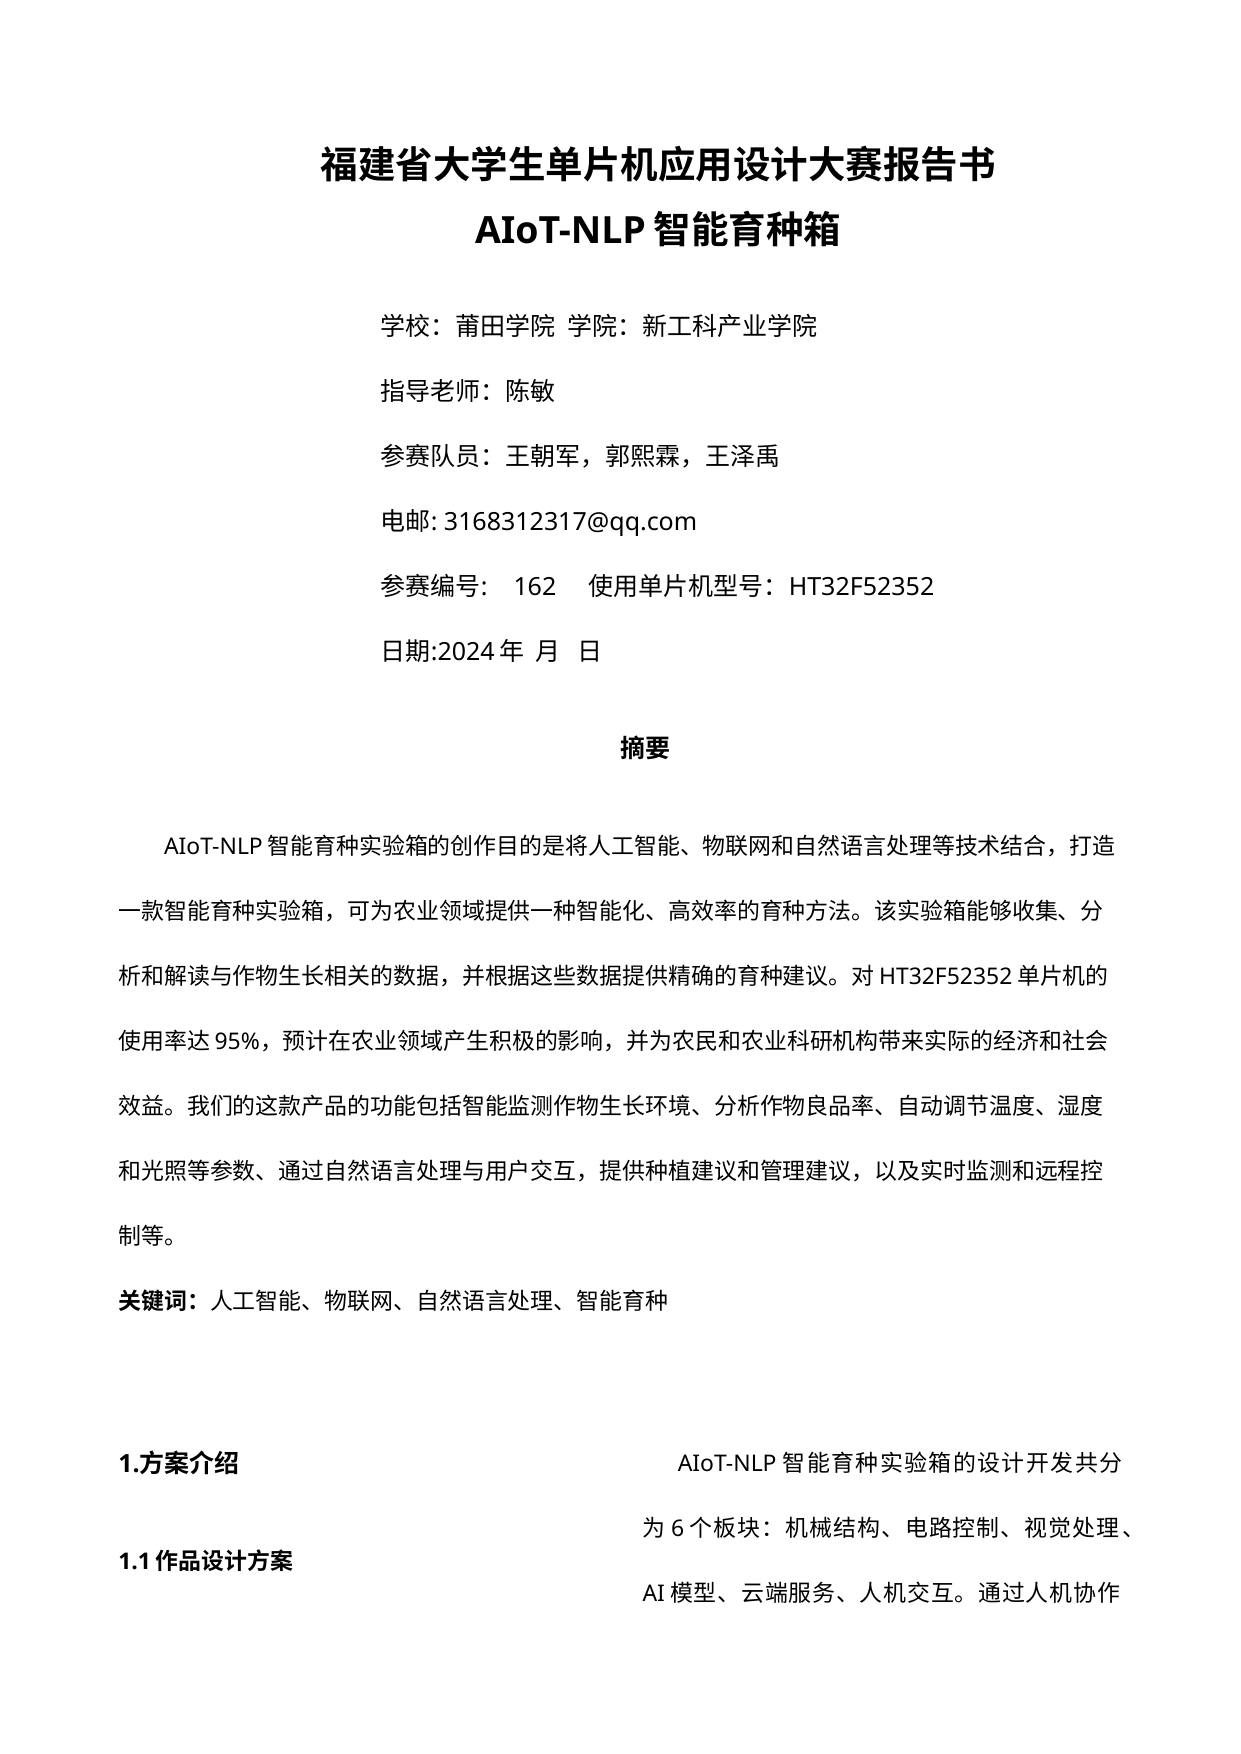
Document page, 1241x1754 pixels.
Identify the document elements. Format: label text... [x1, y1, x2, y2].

text AIoT-NLP智能育种实验箱的创作目的是将人工智能、物联网和自然语言处理等技术结合，打造一款智能育种实验箱，可为农业领域提供一种智能化、高效率的育种方法。该实验箱能够收集、分析和解读与作物生长相关的数据，并根据这些数据提供精确的育种建议。对HT32F52352单片机的使用率达95%，预计在农业领域产生积极的影响，并为农民和农业科研机构带来实际的经济和社会效益。我们的这款产品的功能包括智能监测作物生长环境、分析作物良品率、自动调节温度、湿度和光照等参数、通过自然语言处理与用户交互，提供种植建议和管理建议，以及实时监测和远程控制等。 [118, 812, 1122, 1267]
text 电邮: 3168312317@qq.com [118, 487, 1122, 552]
text 1.1作品设计方案 [118, 1527, 598, 1592]
text 指导老师：陈敏 [118, 357, 1122, 422]
text 关键词：人工智能、物联网、自然语言处理、智能育种 [118, 1267, 1122, 1332]
text 摘要 [118, 714, 1122, 779]
text AIoT-NLP智能育种实验箱的设计开发共分为6个板块：机械结构、电路控制、视觉处理、AI模型、云端服务、人机交互。通过人机协作融合人类智能和机器智能的不同特点，将人工智能、物联网和自然语言处理等技术结合。 [642, 1429, 1122, 1624]
text 福建省大学生单片机应用设计大赛报告书 [118, 129, 1122, 194]
text 参赛编号: 162 使用单片机型号：HT32F52352 [118, 552, 1122, 617]
text 日期:2024年 月 日 [118, 617, 1122, 682]
text 学校：莆田学院 学院：新工科产业学院 [118, 292, 1122, 357]
text 1.方案介绍 [118, 1429, 598, 1494]
text AIoT-NLP智能育种箱 [118, 194, 1122, 259]
text 参赛队员：王朝军，郭熙霖，王泽禹 [118, 422, 1122, 487]
